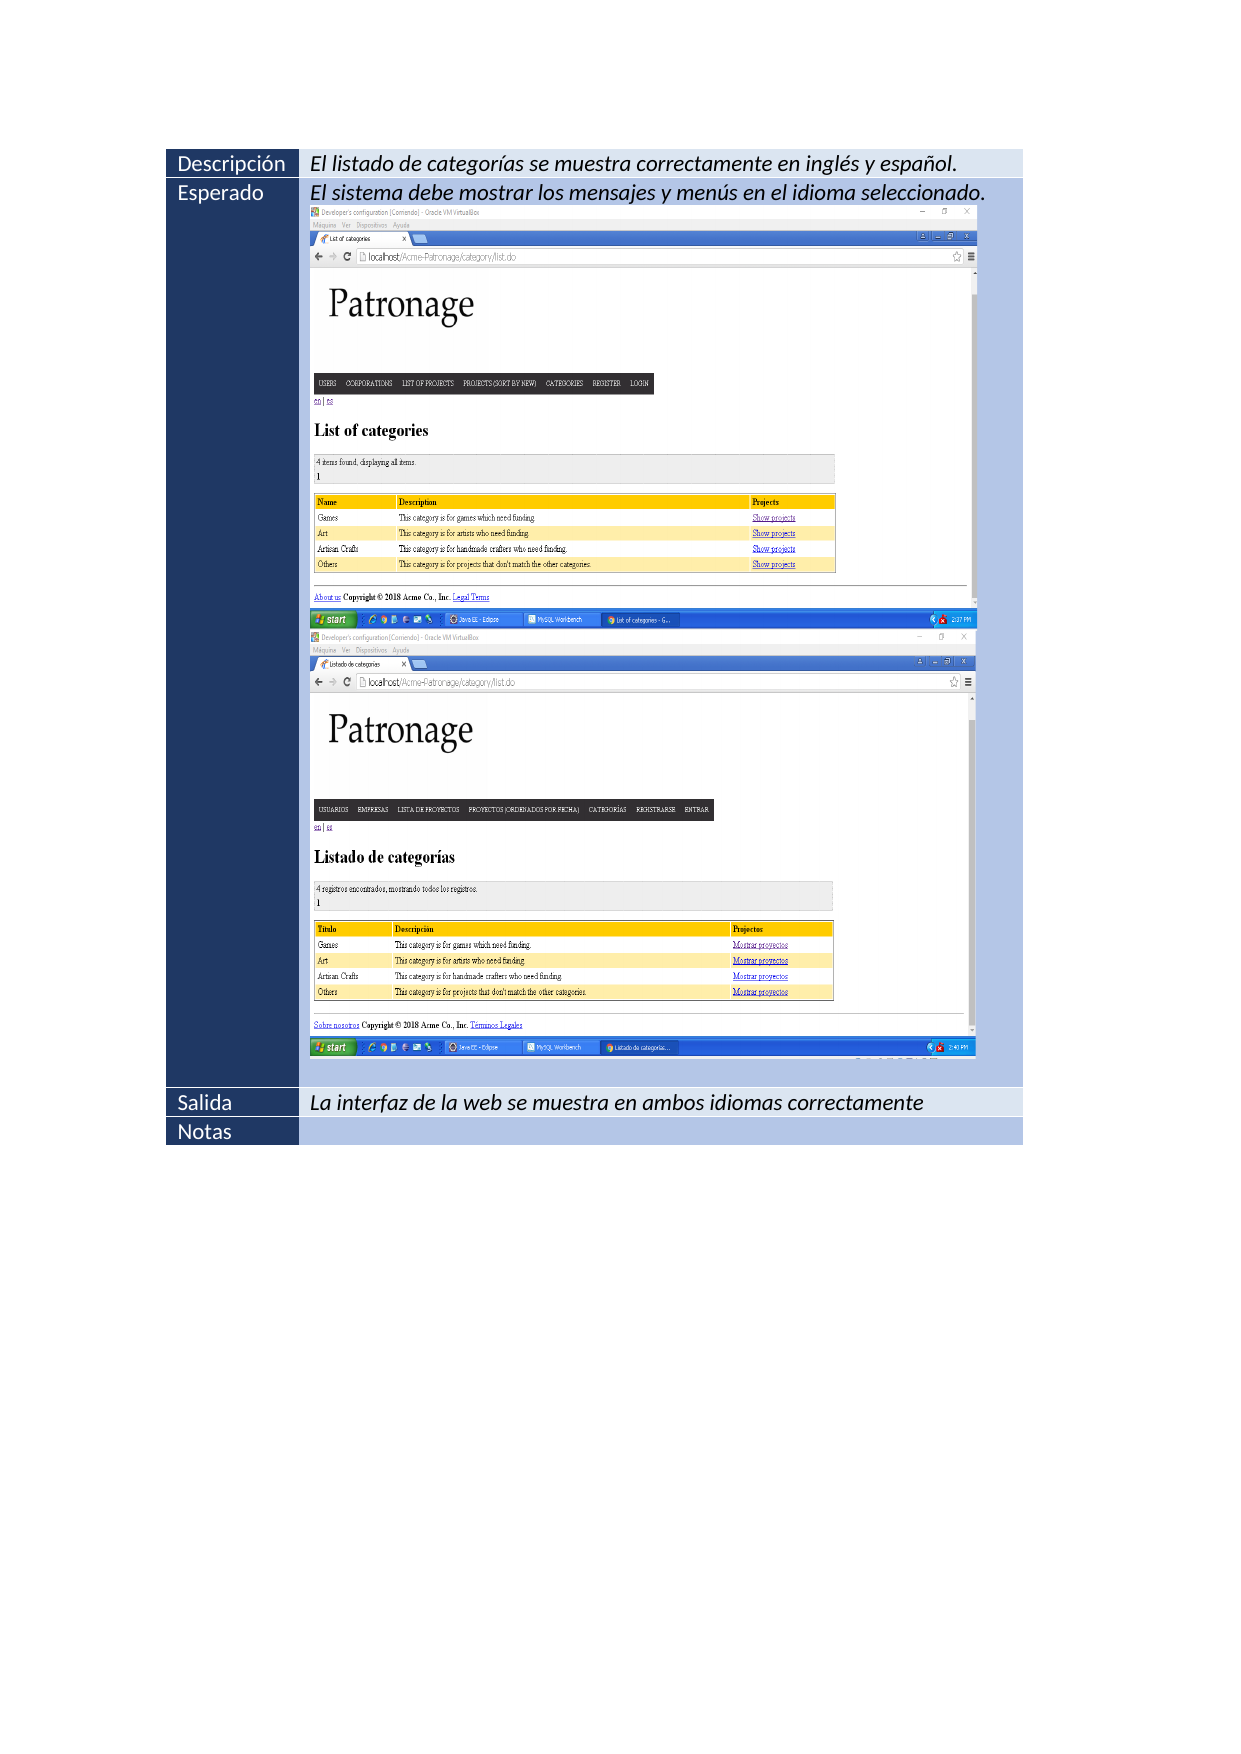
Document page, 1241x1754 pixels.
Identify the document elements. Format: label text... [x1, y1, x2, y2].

table_cell Notas [166, 1117, 299, 1145]
picture [310, 205, 978, 1059]
table_cell Salida [166, 1088, 299, 1116]
table_cell [299, 1117, 1023, 1145]
table_cell Esperado [166, 178, 299, 1087]
table_cell El listado de categorías se muestra correctamente en inglés y español. [299, 149, 1023, 177]
table_cell Descripción [166, 149, 299, 177]
table_cell El sistema debe mostrar los mensajes y menús en el idioma seleccionado. [299, 178, 1023, 1087]
table_cell La interfaz de la web se muestra en ambos idiomas correctamente [299, 1088, 1023, 1116]
